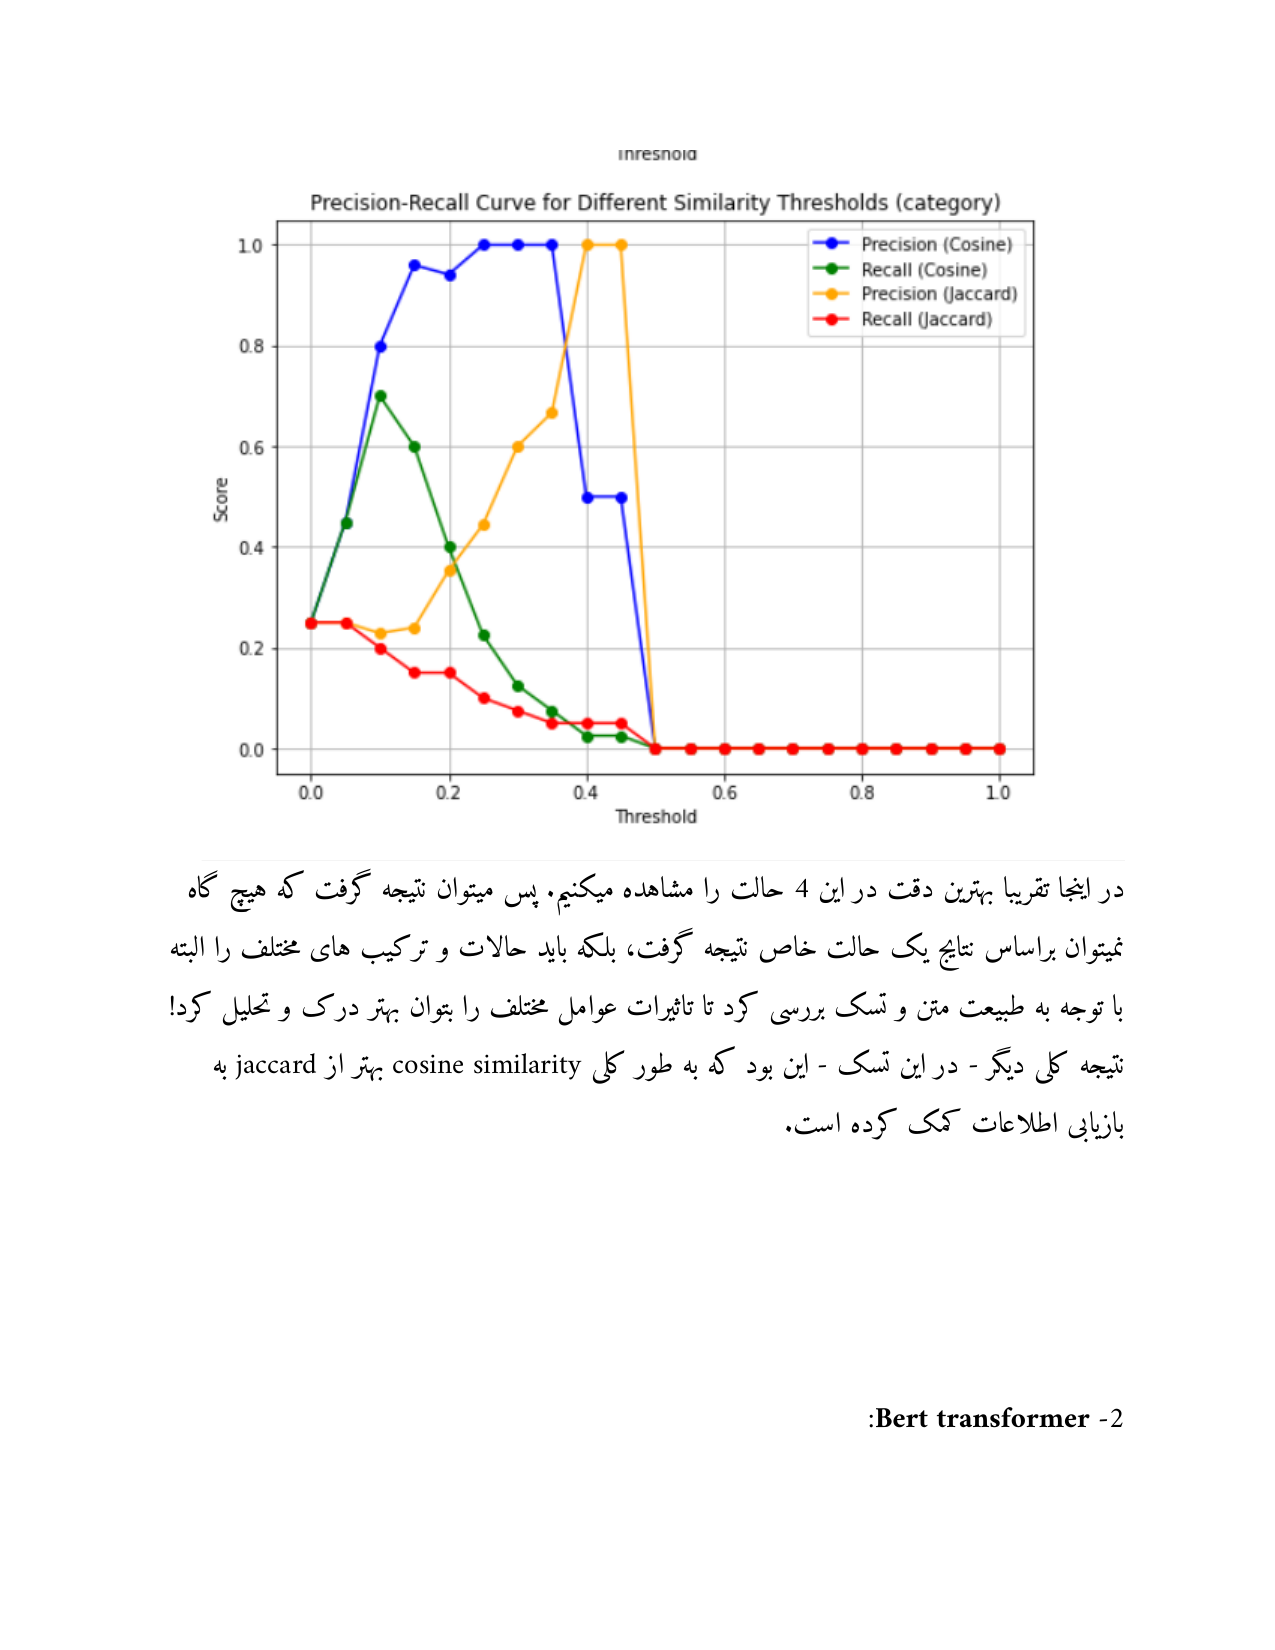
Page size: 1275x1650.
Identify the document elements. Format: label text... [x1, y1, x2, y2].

text نتیجه کلی دیگر - در این تسک - این بود که به طور کلی cosine similarity بهتر از jaccard به بازیابی اطلاعات کمک کرده است. [150, 1041, 1125, 1151]
text در اینجا تقریبا بهترین دقت در این 4 حالت را مشاهده میکنیم. پس میتوان نتیجه گرفت که هیچ گاه نمیتوان براساس نتایج یک حالت خاص نتیجه گرفت، بلکه باید حالات و ترکیب های مختلف را البته با توجه به طبیعت متن و تسک بررسی کرد تا تاثیرات عوامل مختلف را بتوان بهتر درک و تحلیل کرد! [150, 864, 1125, 1033]
text 2- Bert transformer: [150, 1394, 1125, 1445]
picture [183, 150, 1125, 861]
